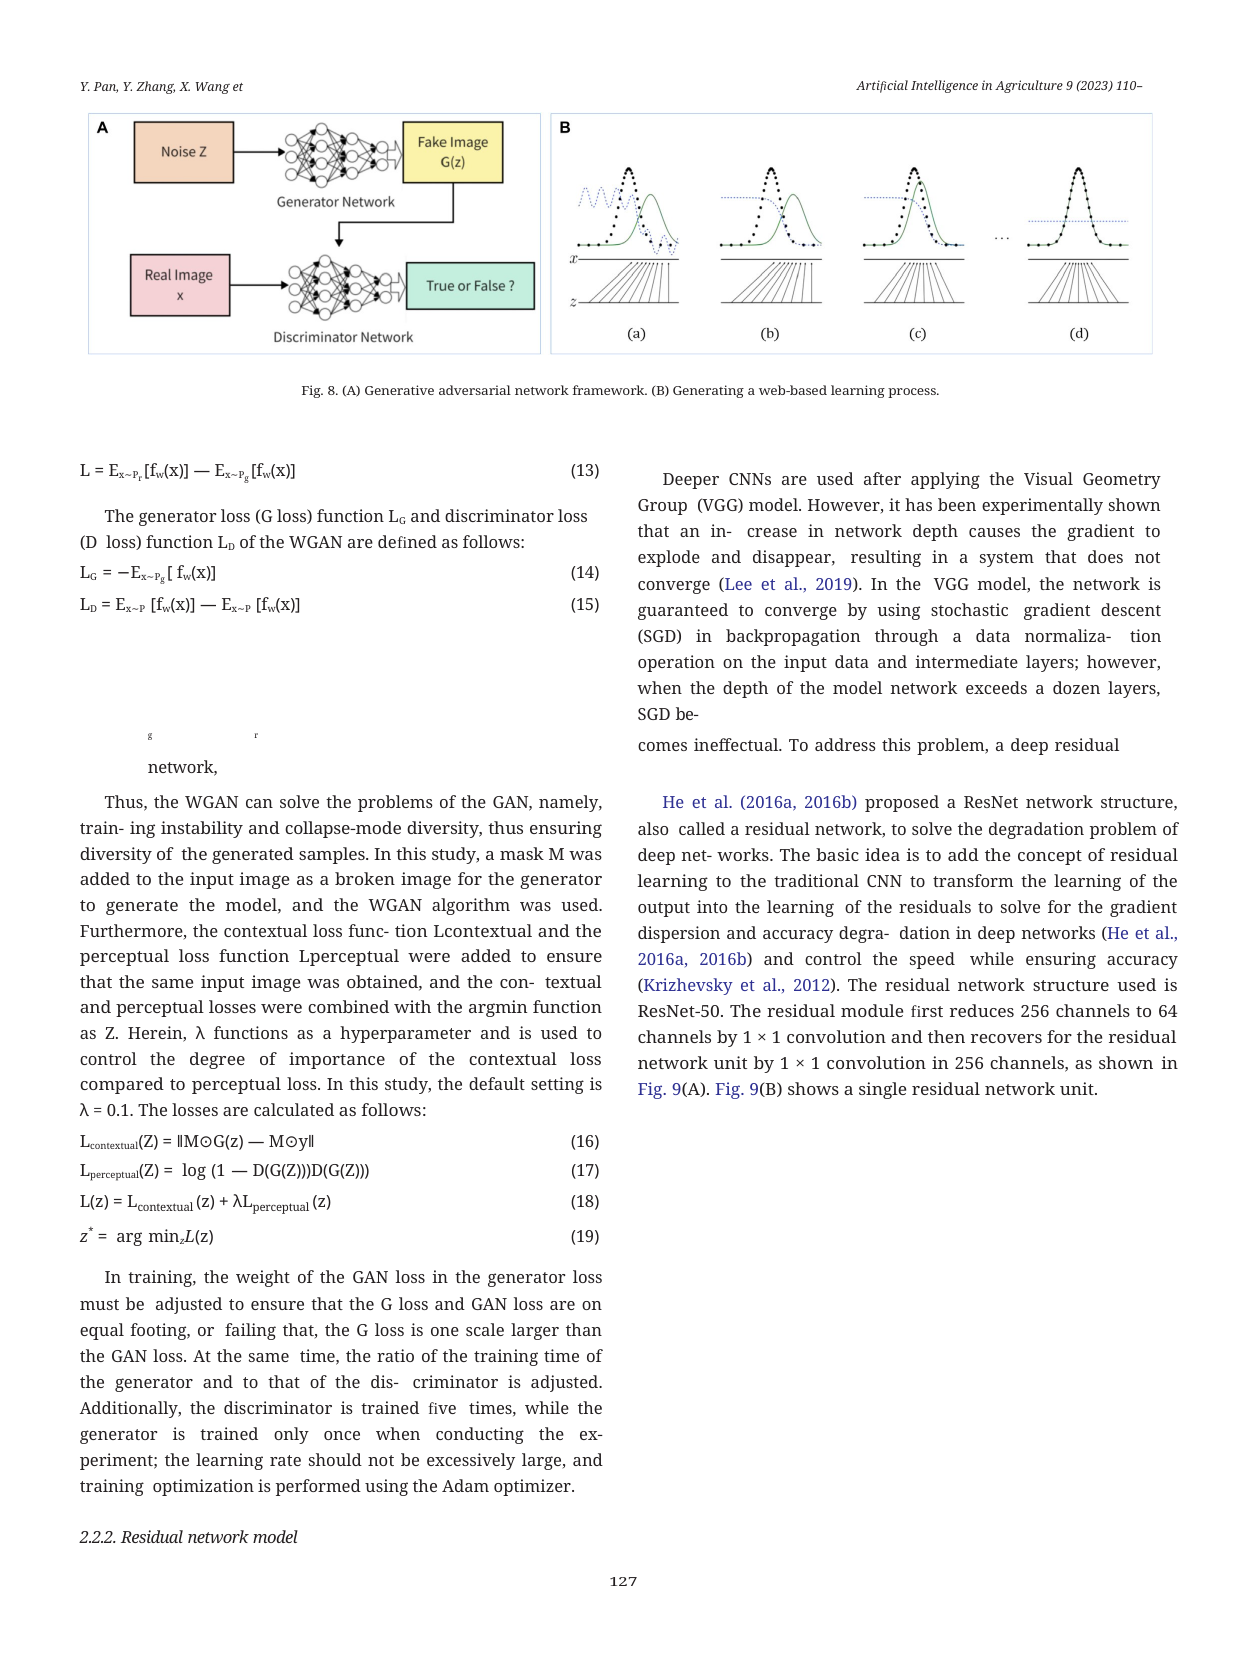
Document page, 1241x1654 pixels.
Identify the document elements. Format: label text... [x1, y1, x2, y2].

text In training, the weight of the GAN loss in the generator loss must be adjusted to ensure that the G loss and GAN loss are on equal footing, or failing that, the G loss is one scale larger than the GAN loss. At the same time, the ratio of the training time of the generator and to that of the dis- criminator is adjusted. Additionally, the discriminator is trained five times, while the generator is trained only once when conducting the ex- periment; the learning rate should not be excessively large, and training optimization is performed using the Adam optimizer. [79, 1266, 603, 1497]
picture [87, 112, 1153, 355]
text Lperceptual(Z) = log (1 — D(G(Z)))D(G(Z))) (17) [79, 1159, 607, 1182]
text The generator loss (G loss) function LG and discriminator loss (D loss) function LD of the WGAN are defined as follows: [79, 505, 606, 553]
text L(z) = Lcontextual (z) + λLperceptual (z) (18) [79, 1189, 607, 1216]
list Residual network model [79, 1526, 607, 1548]
text z* = arg minzL(z) (19) [79, 1224, 607, 1247]
text Thus, the WGAN can solve the problems of the GAN, namely, train- ing instability and collapse-mode diversity, thus ensuring diversity of the generated samples. In this study, a mask M was added to the input image as a broken image for the generator to generate the model, and the WGAN algorithm was used. Furthermore, the contextual loss func- tion Lcontextual and the perceptual loss function Lperceptual were added to ensure that the same input image was obtained, and the con- textual and perceptual losses were combined with the argmin function as Z. Herein, λ functions as a hyperparameter and is used to control the degree of importance of the contextual loss compared to perceptual loss. In this study, the default setting is λ = 0.1. The losses are calculated as follows: [79, 791, 603, 1121]
text LG = −Ex∼Pg [ fw(x)] (14) [79, 560, 606, 585]
text Deeper CNNs are used after applying the Visual Geometry Group (VGG) model. However, it has been experimentally shown that an in- crease in network depth causes the gradient to explode and disappear, resulting in a system that does not converge (Lee et al., 2019). In the VGG model, the network is guaranteed to converge by using stochastic gradient descent (SGD) in backpropagation through a data normaliza- tion operation on the input data and intermediate layers; however, when the depth of the model network exceeds a dozen layers, SGD be- [637, 468, 1161, 725]
text LD = Ex∼P [fw(x)] — Ex∼P [fw(x)] (15) [79, 593, 606, 615]
text He et al. (2016a, 2016b) proposed a ResNet network structure, also called a residual network, to solve the degradation problem of deep net- works. The basic idea is to add the concept of residual learning to the traditional CNN to transform the learning of the output into the learning of the residuals to solve for the gradient dispersion and accuracy degra- dation in deep networks (He et al., 2016a, 2016b) and control the speed while ensuring accuracy (Krizhevsky et al., 2012). The residual network structure used is ResNet-50. The residual module first reduces 256 channels to 64 channels by 1 × 1 convolution and then recovers for the residual network unit by 1 × 1 convolution in 256 channels, as shown in Fig. 9(A). Fig. 9(B) shows a single residual network unit. [637, 791, 1178, 1100]
text L = Ex∼Pr [fw(x)] — Ex∼Pg [fw(x)] (13) [79, 459, 606, 483]
text g r comes ineffectual. To address this problem, a deep residual network, [148, 729, 1182, 778]
text Lcontextual(Z) = ‖M⊙G(z) — M⊙y‖ (16) [79, 1130, 607, 1152]
text Fig. 8. (A) Generative adversarial network framework. (B) Generating a web-based learning process. [69, 382, 1172, 399]
